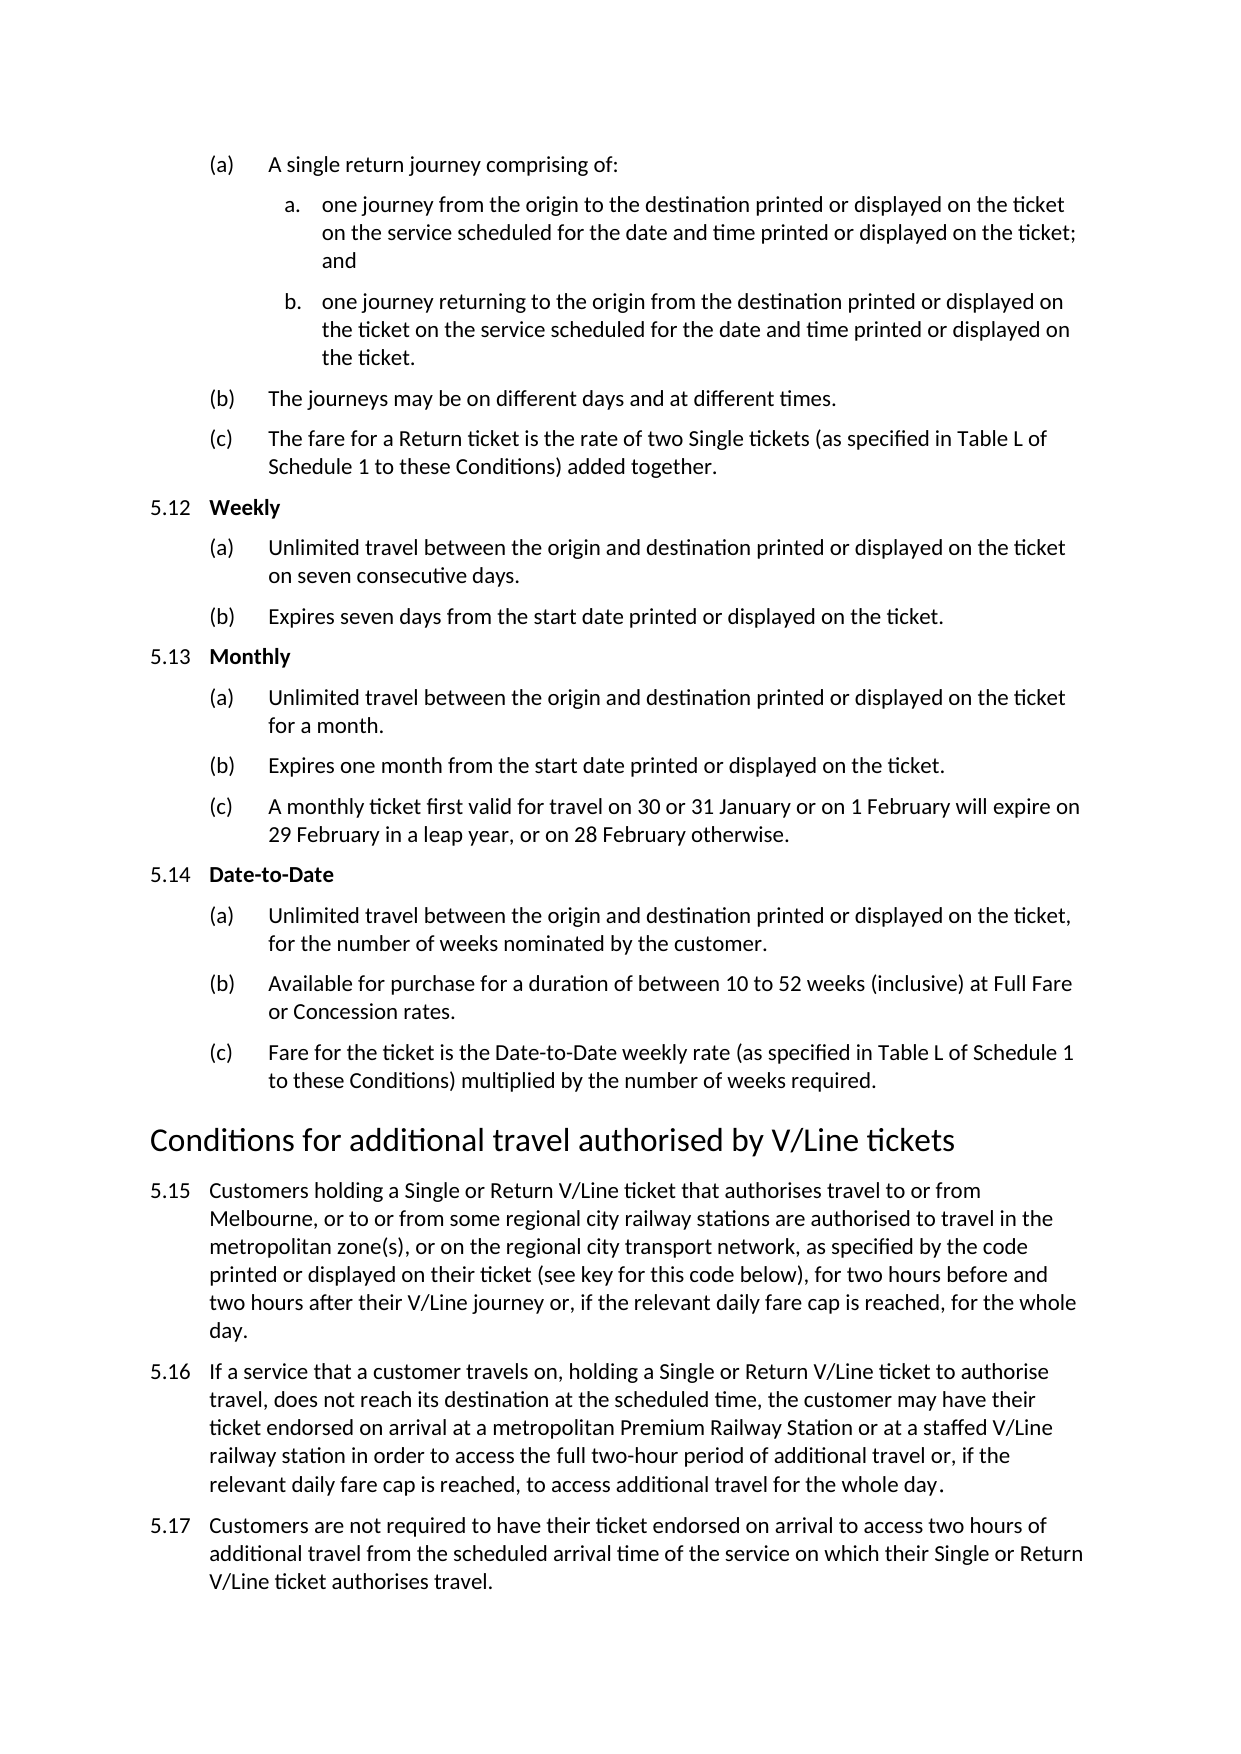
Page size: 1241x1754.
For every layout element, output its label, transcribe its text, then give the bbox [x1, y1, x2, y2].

list A single return journey comprising of: [209, 150, 1090, 178]
list Unlimited travel between the origin and destination printed or displayed on the ticket on seven consecutive days. [209, 533, 1090, 589]
list Date-to-Date [150, 860, 1090, 888]
list Fare for the ticket is the Date-to-Date weekly rate (as specified in Table L of Schedule 1 to these Conditions) multiplied by the number of weeks required. [209, 1038, 1090, 1094]
list A monthly ticket first valid for travel on 30 or 31 January or on 1 February will expire on 29 February in a leap year, or on 28 February otherwise. [209, 792, 1090, 848]
list one journey from the origin to the destination printed or displayed on the ticket on the service scheduled for the date and time printed or displayed on the ticket; and [284, 191, 1090, 274]
list one journey returning to the origin from the destination printed or displayed on the ticket on the service scheduled for the date and time printed or displayed on the ticket. [284, 287, 1090, 371]
list The fare for a Return ticket is the rate of two Single tickets (as specified in Table L of Schedule 1 to these Conditions) added together. [209, 424, 1090, 480]
list Available for purchase for a duration of between 10 to 52 weeks (inclusive) at Full Fare or Concession rates. [209, 969, 1090, 1026]
list If a service that a customer travels on, holding a Single or Return V/Line ticket to authorise travel, does not reach its destination at the scheduled time, the customer may have their ticket endorsed on arrival at a metropolitan Premium Railway Station or at a staffed V/Line railway station in order to access the full two-hour period of additional travel or, if the relevant daily fare cap is reached, to access additional travel for the whole day. [150, 1357, 1090, 1498]
list Monthly [150, 642, 1090, 670]
list Customers are not required to have their ticket endorsed on arrival to access two hours of additional travel from the scheduled arrival time of the service on which their Single or Return V/Line ticket authorises travel. [150, 1511, 1090, 1595]
list Unlimited travel between the origin and destination printed or displayed on the ticket for a month. [209, 683, 1090, 739]
list Expires seven days from the start date printed or displayed on the ticket. [209, 602, 1090, 630]
list Expires one month from the start date printed or displayed on the ticket. [209, 751, 1090, 779]
subtitle Conditions for additional travel authorised by V/Line tickets [150, 1119, 1090, 1160]
list Weekly [150, 493, 1090, 521]
list Unlimited travel between the origin and destination printed or displayed on the ticket, for the number of weeks nominated by the customer. [209, 901, 1090, 957]
list The journeys may be on different days and at different times. [209, 384, 1090, 412]
list Customers holding a Single or Return V/Line ticket that authorises travel to or from Melbourne, or to or from some regional city railway stations are authorised to travel in the metropolitan zone(s), or on the regional city transport network, as specified by the code printed or displayed on their ticket (see key for this code below), for two hours before and two hours after their V/Line journey or, if the relevant daily fare cap is reached, for the whole day. [150, 1176, 1090, 1344]
